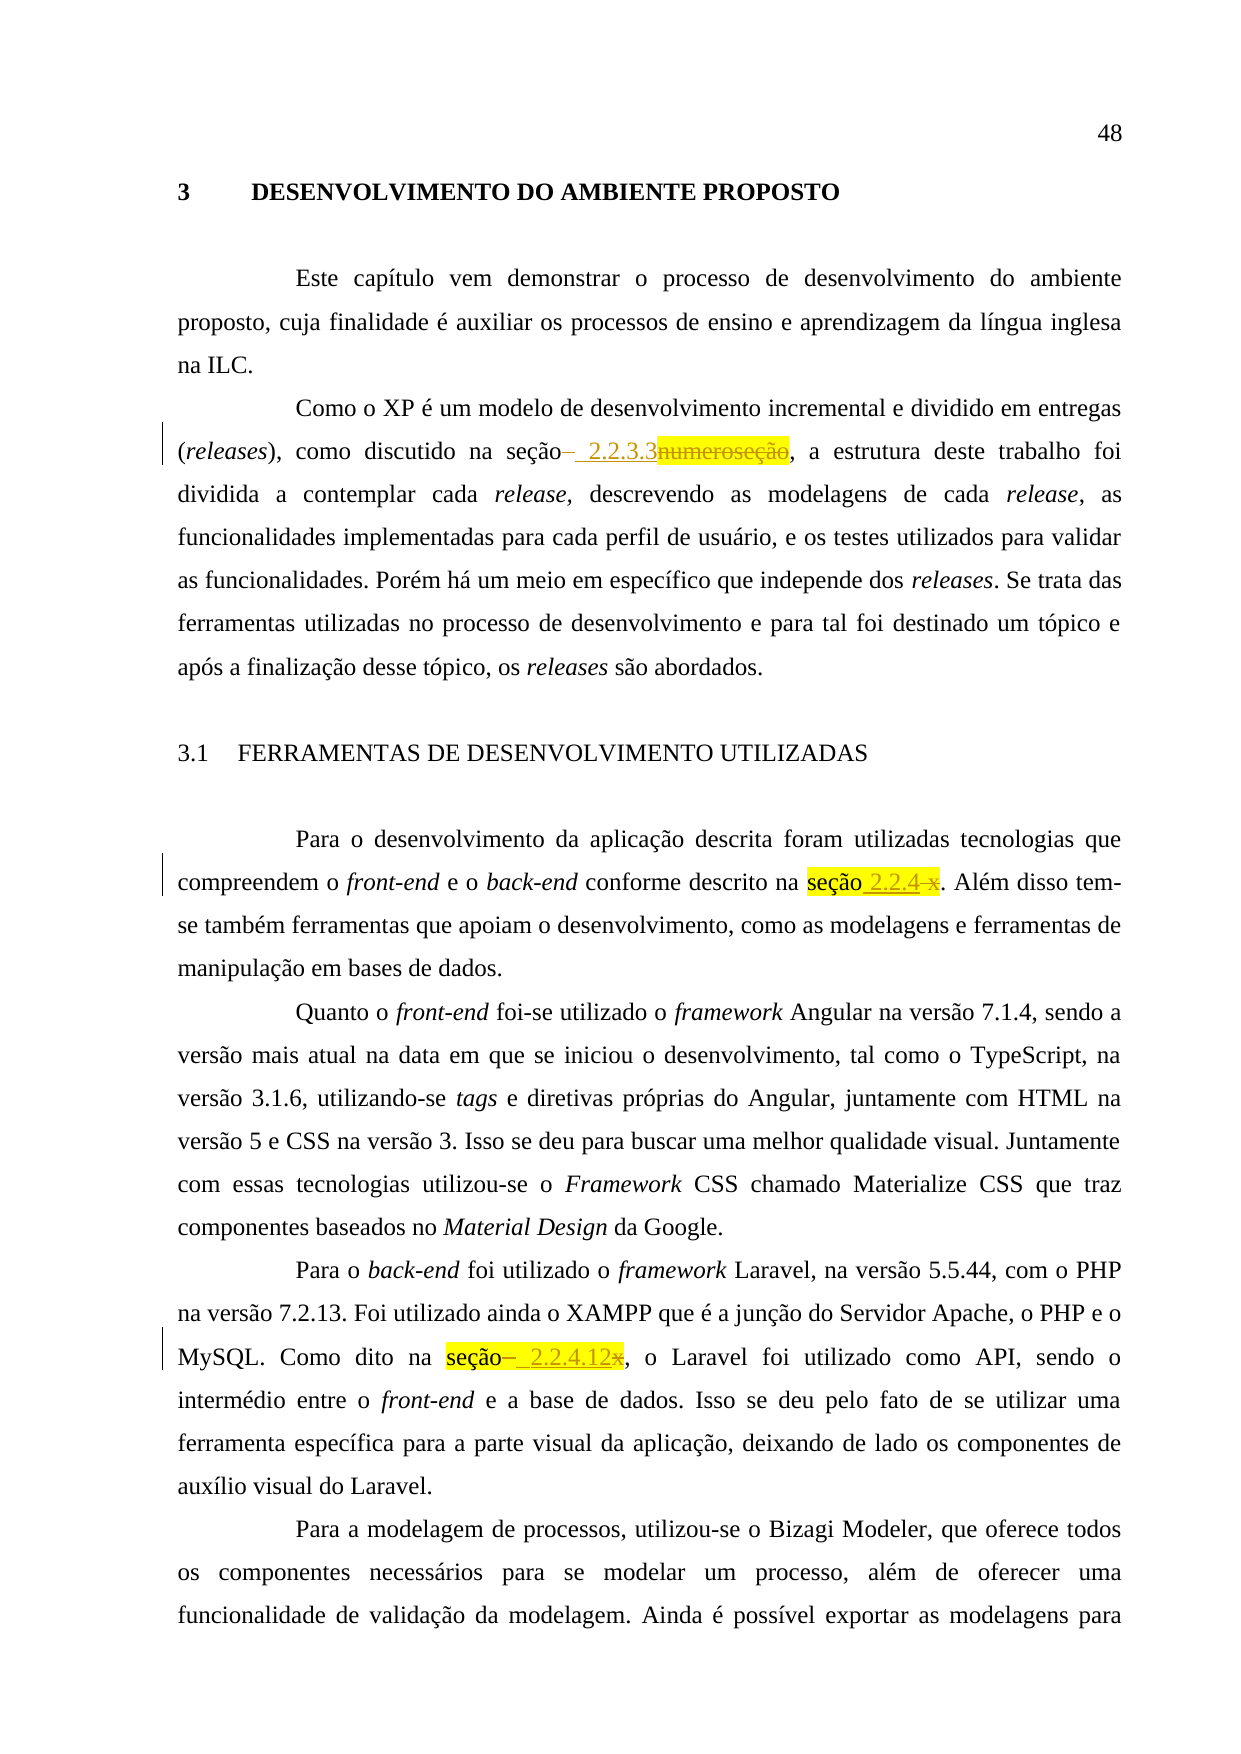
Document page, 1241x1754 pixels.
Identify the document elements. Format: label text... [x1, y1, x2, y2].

text Para o desenvolvimento da aplicação descrita foram utilizadas tecnologias que compreendem o front-end e o back-end conforme descrito na seção. Além disso tem-se também ferramentas que apoiam o desenvolvimento, como as modelagens e ferramentas de manipulação em bases de dados. [177, 824, 1122, 982]
text Este capítulo vem demonstrar o processo de desenvolvimento do ambiente proposto, cuja finalidade é auxiliar os processos de ensino e aprendizagem da língua inglesa na ILC. [177, 263, 1122, 378]
subtitle Ferramentas de desenvolvimento utilizadas [177, 738, 1122, 767]
text Quanto o front-end foi-se utilizado o framework Angular na versão 7.1.4, sendo a versão mais atual na data em que se iniciou o desenvolvimento, tal como o TypeScript, na versão 3.1.6, utilizando-se tags e diretivas próprias do Angular, juntamente com HTML na versão 5 e CSS na versão 3. Isso se deu para buscar uma melhor qualidade visual. Juntamente com essas tecnologias utilizou-se o Framework CSS chamado Materialize CSS que traz componentes baseados no Material Design da Google. [177, 997, 1122, 1241]
text Para o back-end foi utilizado o framework Laravel, na versão 5.5.44, com o PHP na versão 7.2.13. Foi utilizado ainda o XAMPP que é a junção do Servidor Apache, o PHP e o MySQL. Como dito na seção, o Laravel foi utilizado como API, sendo o intermédio entre o front-end e a base de dados. Isso se deu pelo fato de se utilizar uma ferramenta específica para a parte visual da aplicação, deixando de lado os componentes de auxílio visual do Laravel. [177, 1255, 1122, 1500]
subtitle desenvolvimento do ambiente proposto [177, 177, 1122, 206]
text Como o XP é um modelo de desenvolvimento incremental e dividido em entregas (releases), como discutido na seção, a estrutura deste trabalho foi dividida a contemplar cada release, descrevendo as modelagens de cada release, as funcionalidades implementadas para cada perfil de usuário, e os testes utilizados para validar as funcionalidades. Porém há um meio em específico que independe dos releases. Se trata das ferramentas utilizadas no processo de desenvolvimento e para tal foi destinado um tópico e após a finalização desse tópico, os releases são abordados. [177, 393, 1122, 680]
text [177, 1514, 1122, 1629]
